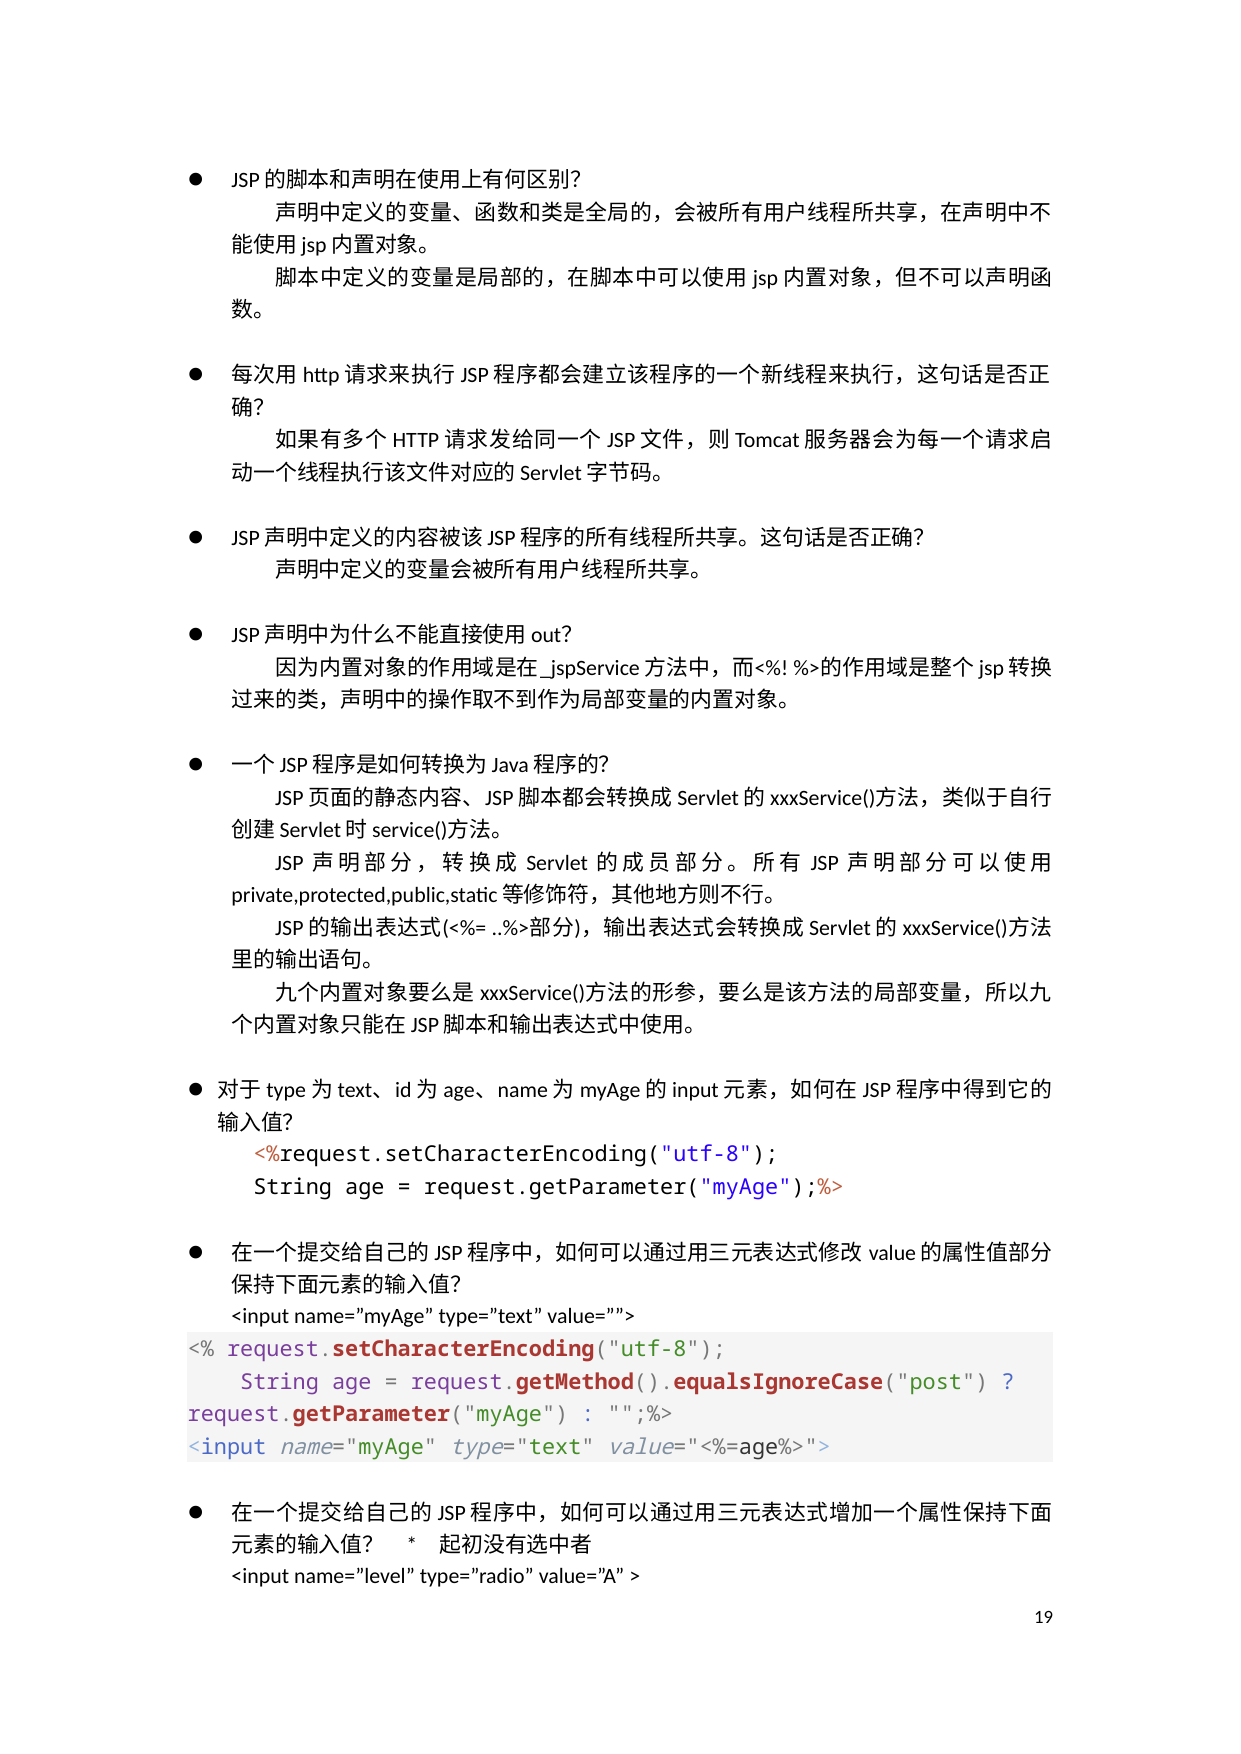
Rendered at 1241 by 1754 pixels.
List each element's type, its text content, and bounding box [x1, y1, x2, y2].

list JSP页面的静态内容、JSP脚本都会转换成Servlet的xxxService()方法，类似于自行创建Servlet时service()方法。 [231, 779, 1053, 844]
list 声明中定义的变量、函数和类是全局的，会被所有用户线程所共享，在声明中不能使用jsp内置对象。 [231, 194, 1053, 259]
list 每次用http请求来执行JSP程序都会建立该程序的一个新线程来执行，这句话是否正确？ [187, 357, 1053, 422]
list 在一个提交给自己的JSP程序中，如何可以通过用三元表达式修改value的属性值部分保持下面元素的输入值？ <input name=”myAge” type=”text” value=””> [187, 1234, 1053, 1332]
text <input name="myAge" type="text" value="<%=age%>"> [187, 1429, 1053, 1462]
text <%request.setCharacterEncoding("utf-8"); [187, 1137, 1053, 1169]
list JSP的脚本和声明在使用上有何区别？ [187, 162, 1053, 194]
list 九个内置对象要么是xxxService()方法的形参，要么是该方法的局部变量，所以九个内置对象只能在JSP脚本和输出表达式中使用。 [231, 974, 1053, 1039]
list JSP声明中为什么不能直接使用out？ [187, 617, 1053, 649]
list JSP声明部分，转换成Servlet的成员部分。所有JSP声明部分可以使用private,protected,public,static等修饰符，其他地方则不行。 [231, 844, 1053, 909]
text <% request.setCharacterEncoding("utf-8"); [187, 1332, 1053, 1364]
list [187, 1494, 1053, 1592]
list JSP声明中定义的内容被该JSP程序的所有线程所共享。这句话是否正确？ [187, 519, 1053, 552]
text String age = request.getParameter("myAge");%> [187, 1169, 1053, 1202]
list 脚本中定义的变量是局部的，在脚本中可以使用jsp内置对象，但不可以声明函数。 [231, 259, 1053, 324]
list 声明中定义的变量会被所有用户线程所共享。 [231, 552, 1053, 584]
list 对于type为text、id为age、name为myAge的input元素，如何在JSP程序中得到它的输入值？ [187, 1072, 1053, 1137]
text 如果有多个HTTP请求发给同一个JSP文件，则Tomcat服务器会为每一个请求启动一个线程执行该文件对应的Servlet字节码。 [231, 422, 1053, 487]
list 因为内置对象的作用域是在_jspService方法中，而<%! %>的作用域是整个jsp转换过来的类，声明中的操作取不到作为局部变量的内置对象。 [231, 649, 1053, 714]
text String age = request.getMethod().equalsIgnoreCase("post") ? request.getParameter("myAge") : "";%> [187, 1364, 1053, 1429]
list 一个JSP程序是如何转换为Java程序的？ [187, 747, 1053, 779]
list JSP的输出表达式(<%= ..%>部分)，输出表达式会转换成Servlet的xxxService()方法里的输出语句。 [231, 909, 1053, 974]
